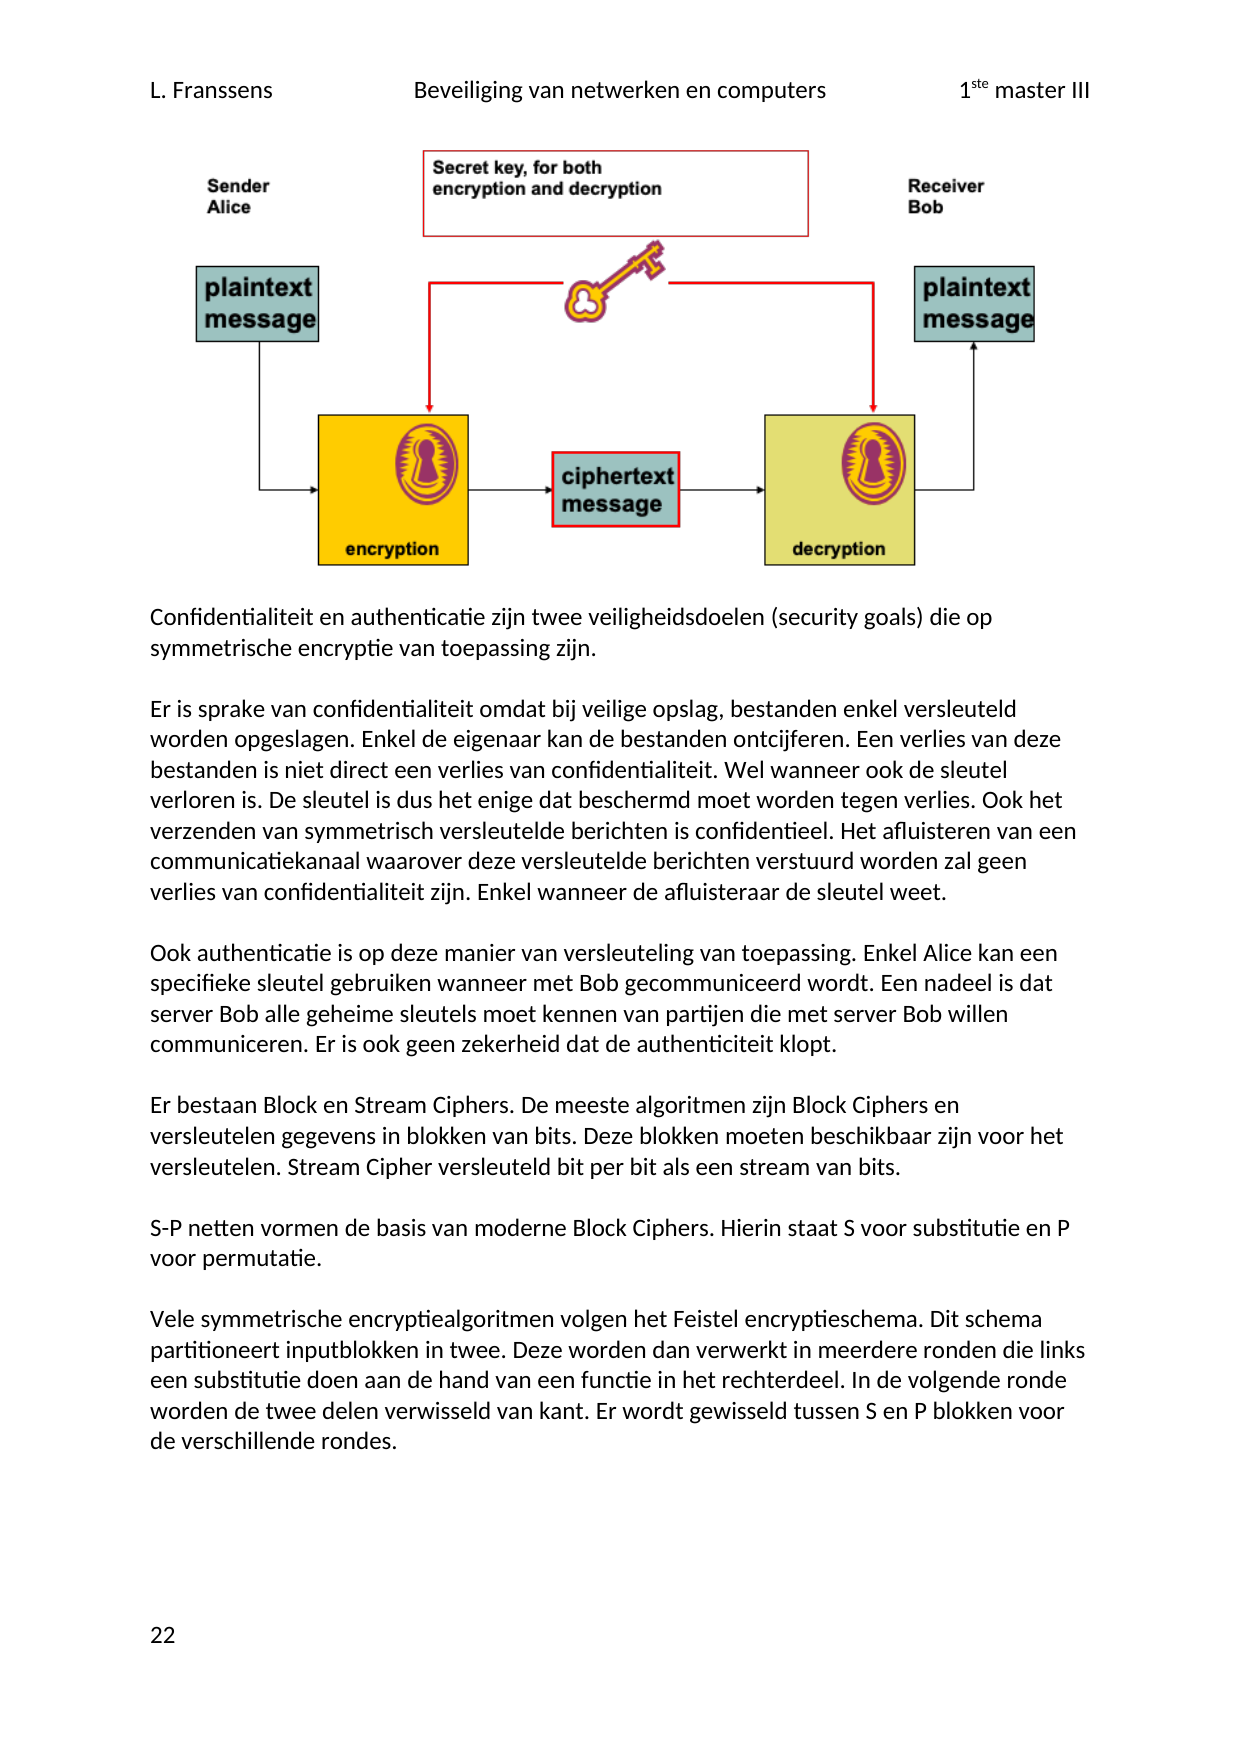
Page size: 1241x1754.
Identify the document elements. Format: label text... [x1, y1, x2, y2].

text Er is sprake van confidentialiteit omdat bij veilige opslag, bestanden enkel versleuteld worden opgeslagen. Enkel de eigenaar kan de bestanden ontcijferen. Een verlies van deze bestanden is niet direct een verlies van confidentialiteit. Wel wanneer ook de sleutel verloren is. De sleutel is dus het enige dat beschermd moet worden tegen verlies. Ook het verzenden van symmetrisch versleutelde berichten is confidentieel. Het afluisteren van een communicatiekanaal waarover deze versleutelde berichten verstuurd worden zal geen verlies van confidentialiteit zijn. Enkel wanneer de afluisteraar de sleutel weet. [150, 693, 1090, 906]
text Confidentialiteit en authenticatie zijn twee veiligheidsdoelen (security goals) die op symmetrische encryptie van toepassing zijn. [150, 601, 1090, 662]
text Er bestaan Block en Stream Ciphers. De meeste algoritmen zijn Block Ciphers en versleutelen gegevens in blokken van bits. Deze blokken moeten beschikbaar zijn voor het versleutelen. Stream Cipher versleuteld bit per bit als een stream van bits. [150, 1089, 1090, 1181]
text Vele symmetrische encryptiealgoritmen volgen het Feistel encryptieschema. Dit schema partitioneert inputblokken in twee. Deze worden dan verwerkt in meerdere ronden die links een substitutie doen aan de hand van een functie in het rechterdeel. In de volgende ronde worden de twee delen verwisseld van kant. Er wordt gewisseld tussen S en P blokken voor de verschillende rondes. [150, 1303, 1090, 1456]
picture [188, 150, 1052, 571]
text Ook authenticatie is op deze manier van versleuteling van toepassing. Enkel Alice kan een specifieke sleutel gebruiken wanneer met Bob gecommuniceerd wordt. Een nadeel is dat server Bob alle geheime sleutels moet kennen van partijen die met server Bob willen communiceren. Er is ook geen zekerheid dat de authenticiteit klopt. [150, 937, 1090, 1059]
text S-P netten vormen de basis van moderne Block Ciphers. Hierin staat S voor substitutie en P voor permutatie. [150, 1212, 1090, 1273]
